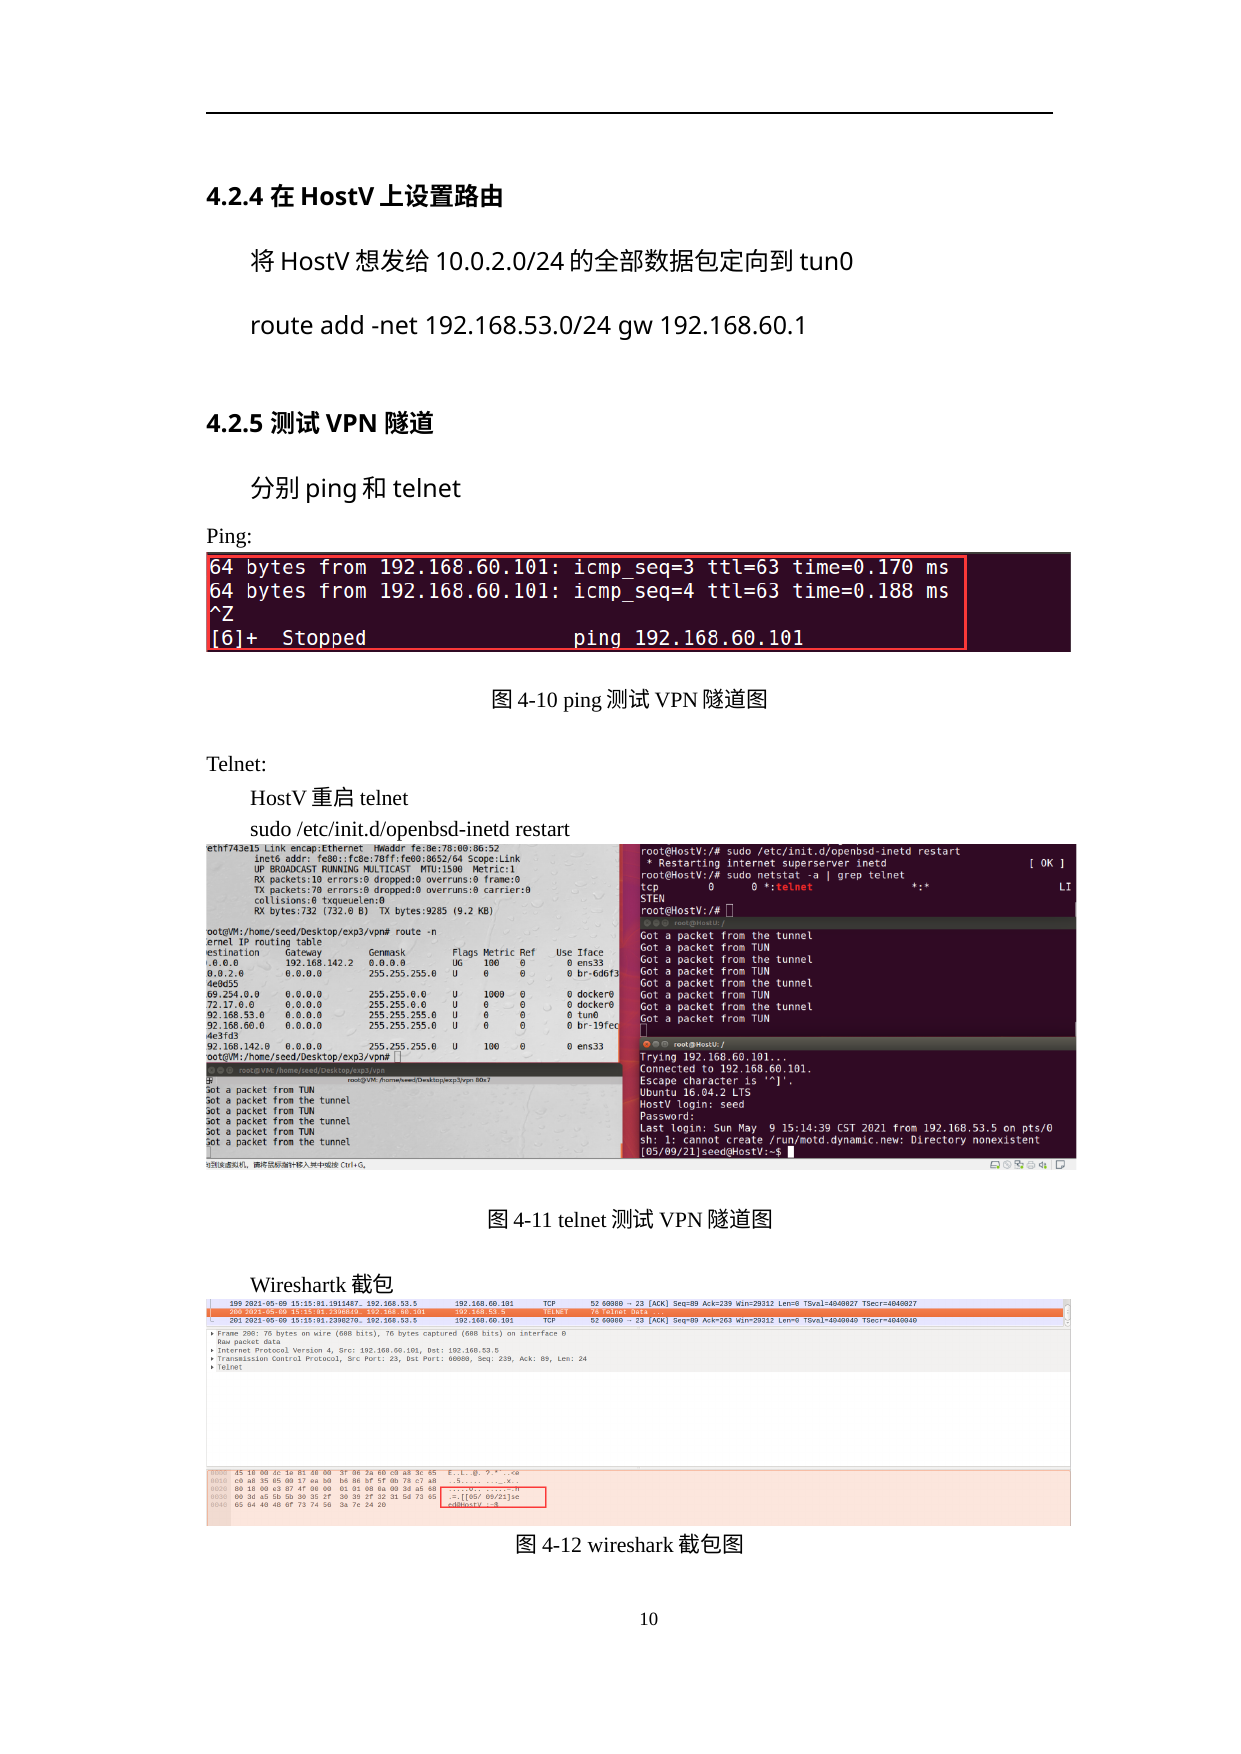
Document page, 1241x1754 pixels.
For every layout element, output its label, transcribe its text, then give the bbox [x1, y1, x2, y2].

text 图4-11 telnet测试VPN隧道图 [206, 1202, 1053, 1234]
text Telnet: [206, 747, 1053, 779]
text 4.2.5 测试 VPN 隧道 [206, 389, 1053, 454]
picture [206, 844, 1077, 1170]
text 图4-10 ping测试VPN隧道图 [206, 682, 1053, 714]
text 图4-12 wireshark截包图 [206, 1527, 1053, 1559]
text Wireshartk截包 [206, 1267, 1053, 1299]
picture [206, 1299, 1071, 1526]
text 4.2.4 在HostV上设置路由 [206, 162, 1053, 227]
text route add -net 192.168.53.0/24 gw 192.168.60.1 [206, 292, 1053, 357]
text Ping: [206, 519, 1053, 552]
text 将HostV想发给10.0.2.0/24的全部数据包定向到tun0 [206, 227, 1053, 292]
text HostV重启telnet [206, 779, 1053, 812]
text 分别ping和telnet [206, 454, 1053, 519]
text sudo /etc/init.d/openbsd-inetd restart [206, 812, 1053, 844]
picture [206, 552, 1071, 652]
